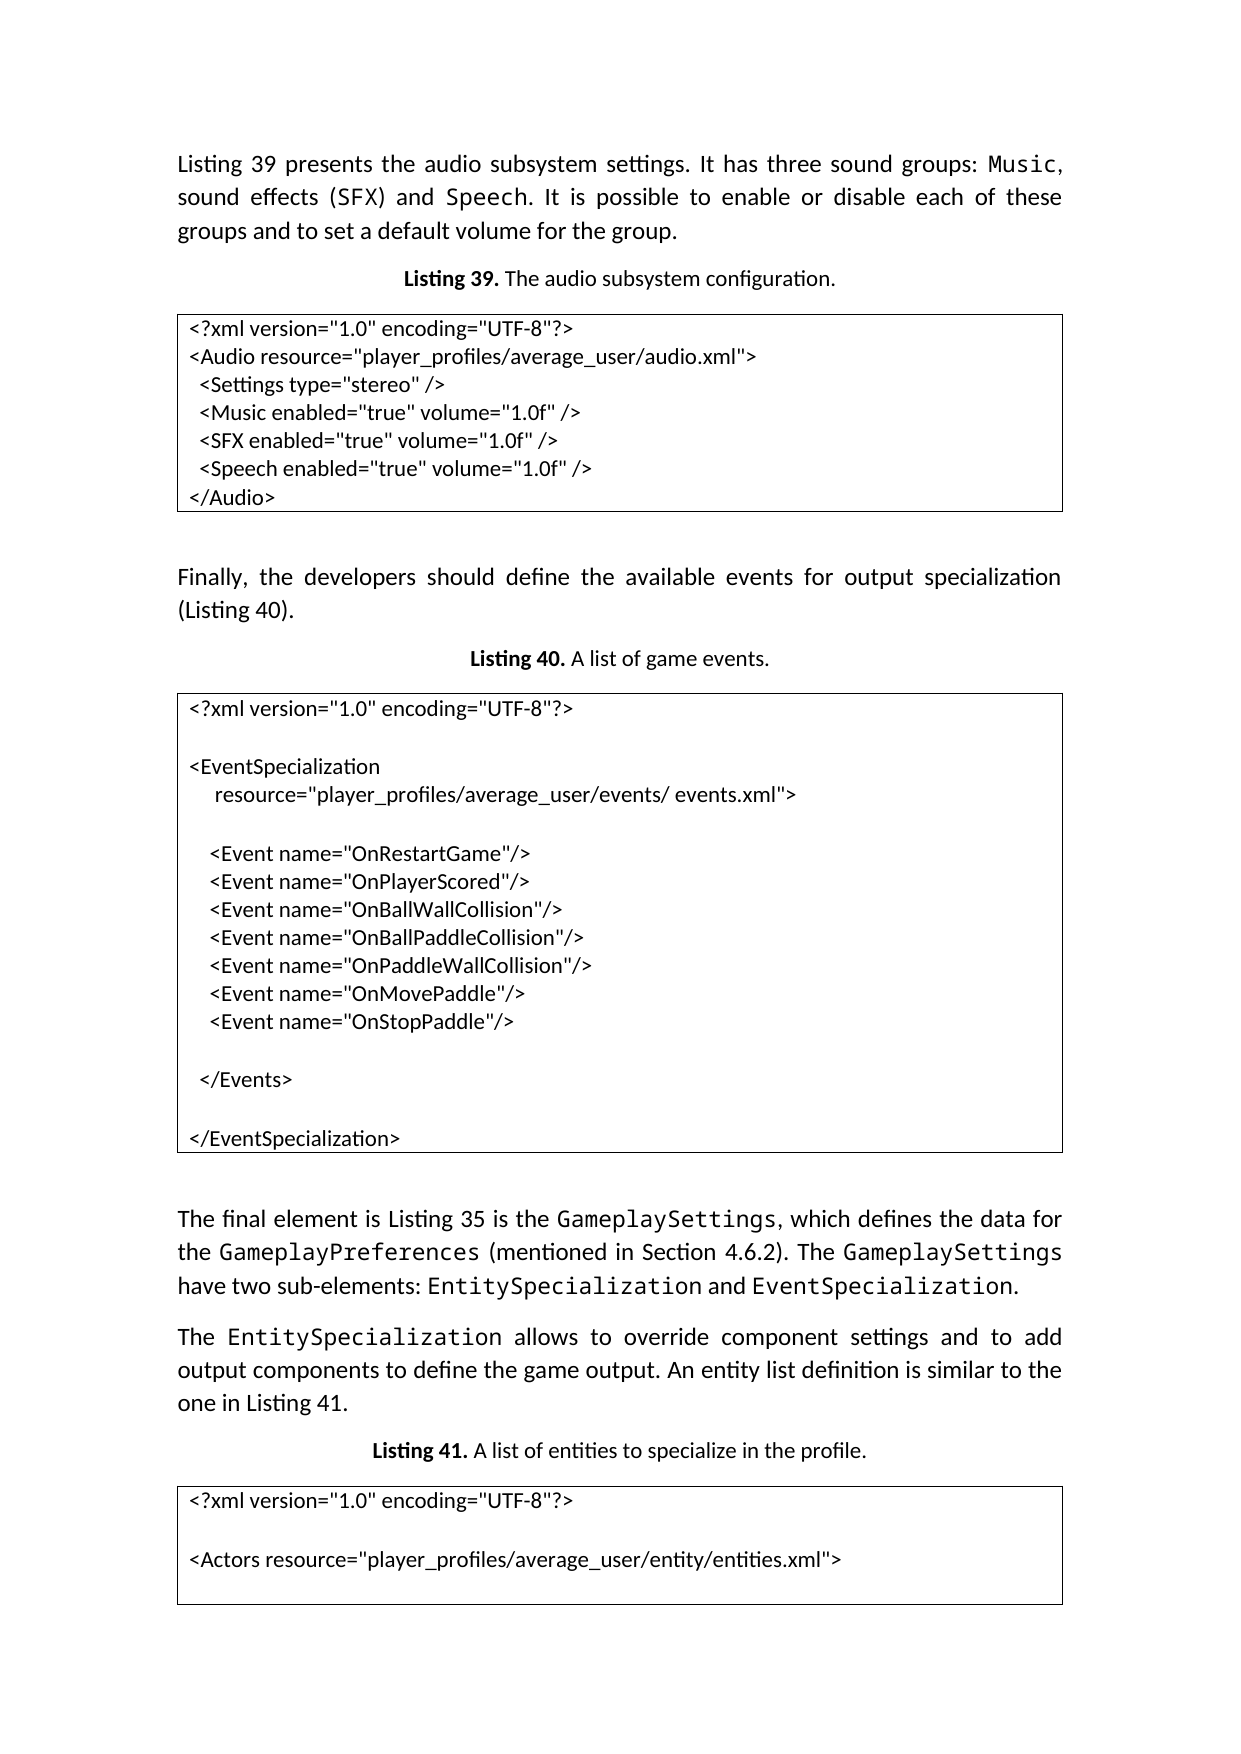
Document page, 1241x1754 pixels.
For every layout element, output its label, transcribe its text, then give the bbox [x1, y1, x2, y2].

text Finally, the developers should define the available events for output specialization (Listing 40). [177, 561, 1063, 625]
text Listing 41. A list of entities to specialize in the profile. [177, 1437, 1063, 1465]
text The EntitySpecialization allows to override component settings and to add output components to define the game output. An entity list definition is similar to the one in Listing 41. [177, 1321, 1063, 1418]
text Listing 39 presents the audio subsystem settings. It has three sound groups: Music, sound effects (SFX) and Speech. It is possible to enable or disable each of these groups and to set a default volume for the group. [177, 148, 1063, 246]
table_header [178, 1487, 1062, 1604]
table_header <?xml version="1.0" encoding="UTF-8"?> <Audio resource="player_profiles/average_user/audio.xml"> <Settings type="stereo" /> <Music enabled="true" volume="1.0f" /> <SFX enabled="true" volume="1.0f" /> <Speech enabled="true" volume="1.0f" /> </Audio> [178, 315, 1062, 511]
table_header <?xml version="1.0" encoding="UTF-8"?> <EventSpecialization resource="player_profiles/average_user/events/ events.xml"> <Event name="OnRestartGame"/> <Event name="OnPlayerScored"/> <Event name="OnBallWallCollision"/> <Event name="OnBallPaddleCollision"/> <Event name="OnPaddleWallCollision"/> <Event name="OnMovePaddle"/> <Event name="OnStopPaddle"/> </Events> </EventSpecialization> [178, 694, 1062, 1152]
text Listing 40. A list of game events. [177, 644, 1063, 672]
text Listing 39. The audio subsystem configuration. [177, 264, 1063, 293]
text The final element is Listing 35 is the GameplaySettings, which defines the data for the GameplayPreferences (mentioned in Section 4.6.2). The GameplaySettings have two sub-elements: EntitySpecialization and EventSpecialization. [177, 1203, 1063, 1301]
